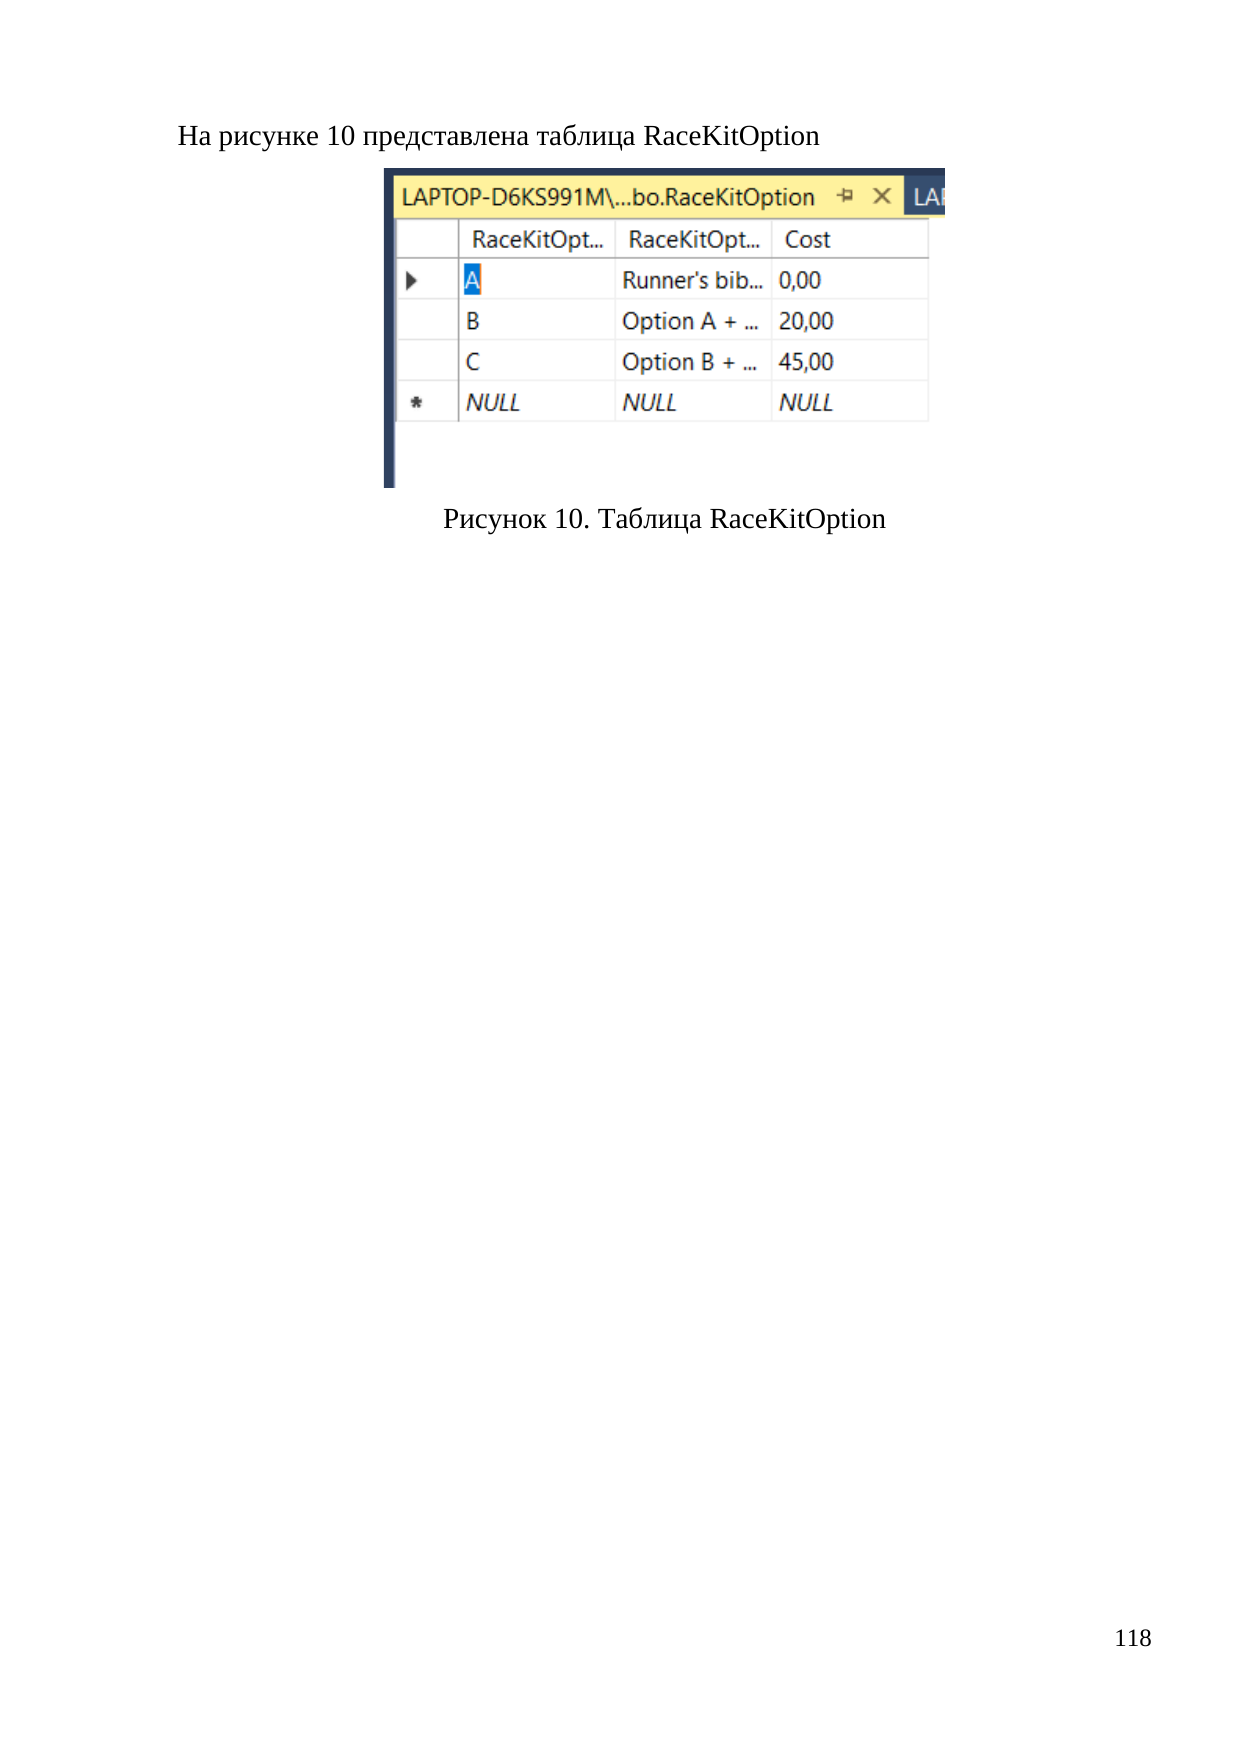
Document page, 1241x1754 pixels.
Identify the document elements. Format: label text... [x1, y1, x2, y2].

text На рисунке 10 представлена таблица RaceKitOption [177, 118, 1152, 152]
text Рисунок 10. Таблица RaceKitOption [177, 502, 1152, 535]
picture [383, 168, 945, 488]
